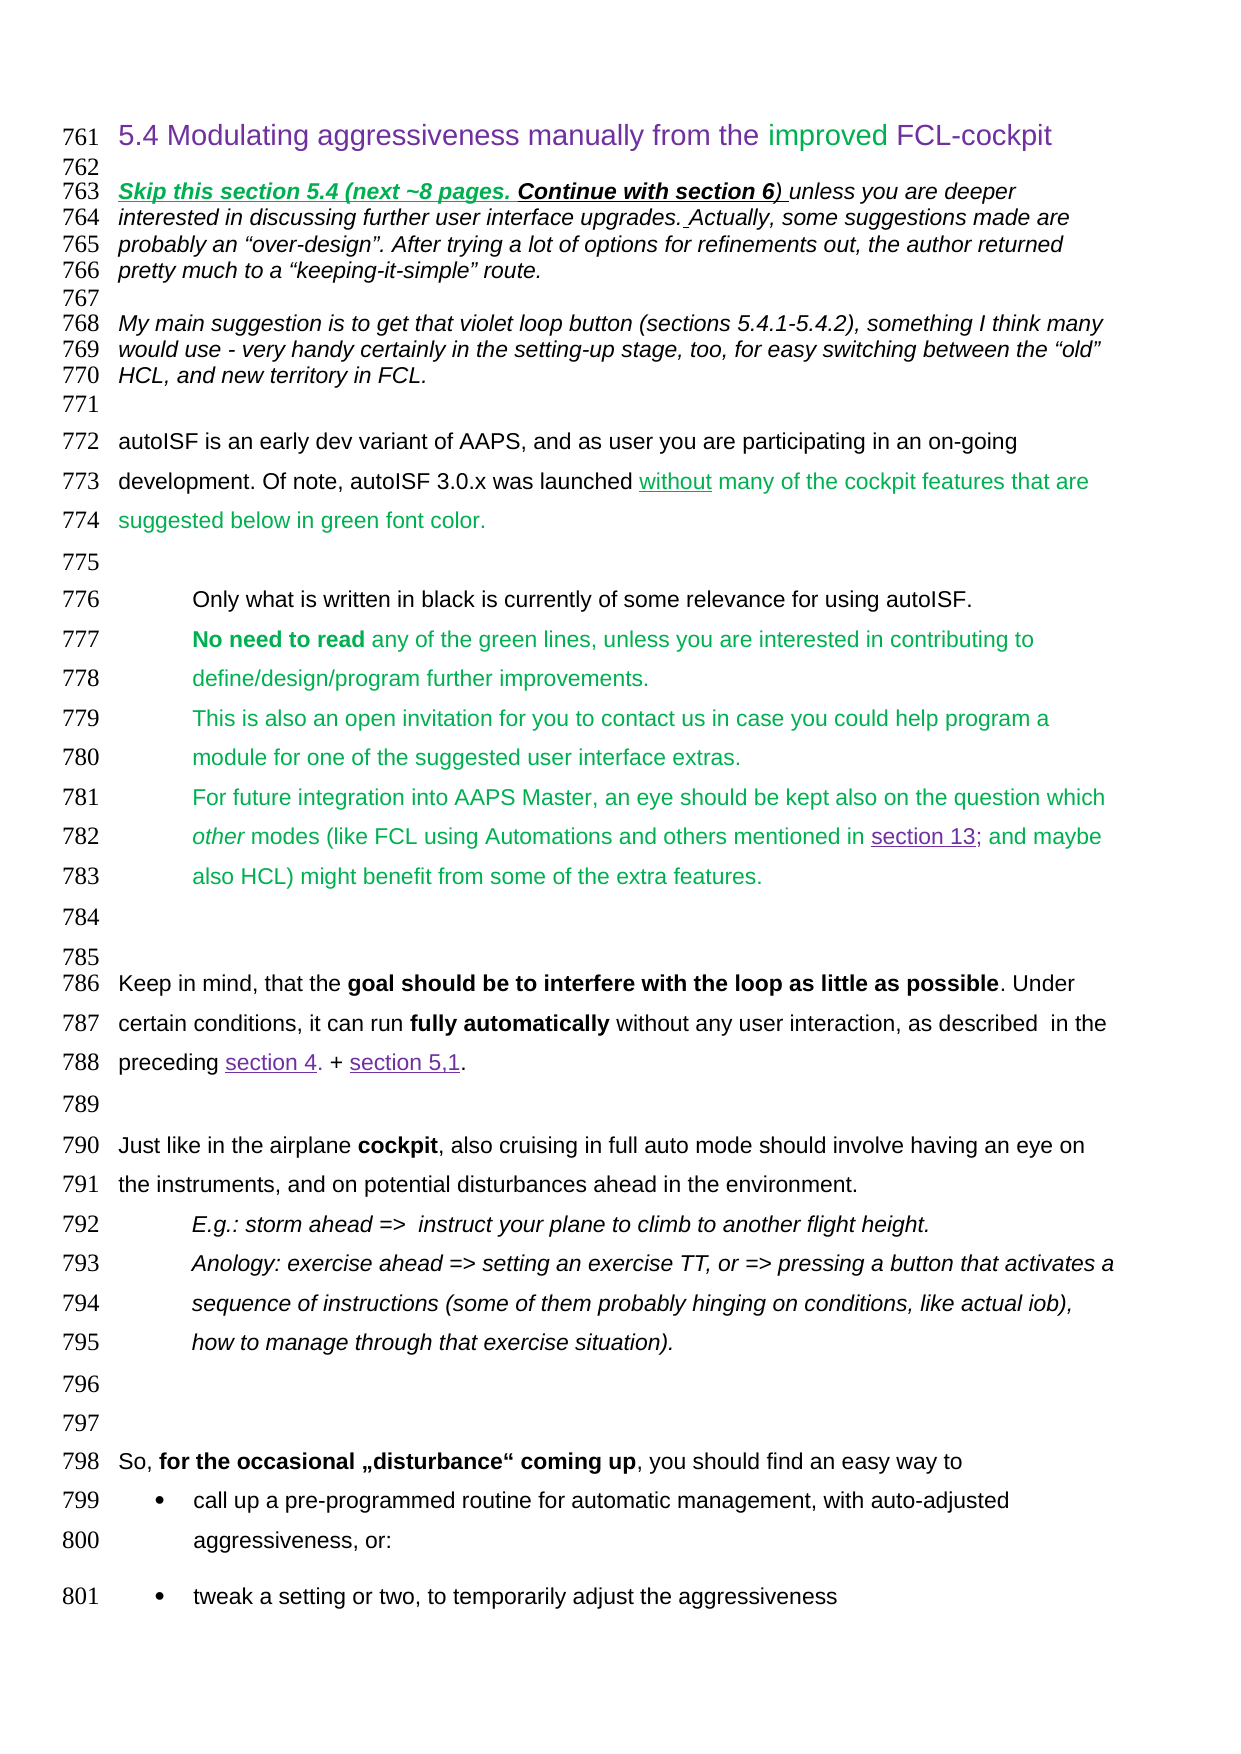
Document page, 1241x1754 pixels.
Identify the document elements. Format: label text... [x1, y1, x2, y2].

list tweak a setting or two, to temporarily adjust the aggressiveness [156, 1583, 1122, 1609]
text Skip this section 5.4 (next ~8 pages. Continue with section 6) unless you are deeper interested in discussing further user interface upgrades. Actually, some suggestions made are probably an “over-design”. After trying a lot of options for refinements out, the author returned pretty much to a “keeping-it-simple” route. [118, 178, 1122, 283]
text Keep in mind, that the goal should be to interfere with the loop as little as possible. Under certain conditions, it can run fully automatically without any user interaction, as described in the preceding section 4. + section 5,1. [118, 970, 1122, 1076]
text autoISF is an early dev variant of AAPS, and as user you are participating in an on-going development. Of note, autoISF 3.0.x was launched without many of the cockpit features that are suggested below in green font color. [118, 428, 1122, 534]
text This is also an open invitation for you to contact us in case you could help program a module for one of the suggested user interface extras. [192, 705, 1122, 771]
text Only what is written in black is currently of some relevance for using autoISF. No need to read any of the green lines, unless you are interested in contributing to define/design/program further improvements. [192, 586, 1122, 692]
text For future integration into AAPS Master, an eye should be kept also on the question which other modes (like FCL using Automations and others mentioned in section 13; and maybe also HCL) might benefit from some of the extra features. [192, 784, 1122, 889]
list call up a pre-programmed routine for automatic management, with auto-adjusted aggressiveness, or: [156, 1487, 1122, 1553]
text E.g.: storm ahead => instruct your plane to climb to another flight height. [192, 1211, 1122, 1237]
text Anology: exercise ahead => setting an exercise TT, or => pressing a button that activates a sequence of instructions (some of them probably hinging on conditions, like actual iob), how to manage through that exercise situation). [192, 1250, 1122, 1356]
text 5.4 Modulating aggressiveness manually from the improved FCL-cockpit [118, 118, 1122, 152]
text My main suggestion is to get that violet loop button (sections 5.4.1-5.4.2), something I think many would use - very handy certainly in the setting-up stage, too, for easy switching between the “old” HCL, and new territory in FCL. [118, 310, 1122, 389]
text Just like in the airplane cockpit, also cruising in full auto mode should involve having an eye on the instruments, and on potential disturbances ahead in the environment. [118, 1132, 1122, 1198]
text So, for the occasional „disturbance“ coming up, you should find an easy way to [118, 1448, 1122, 1474]
